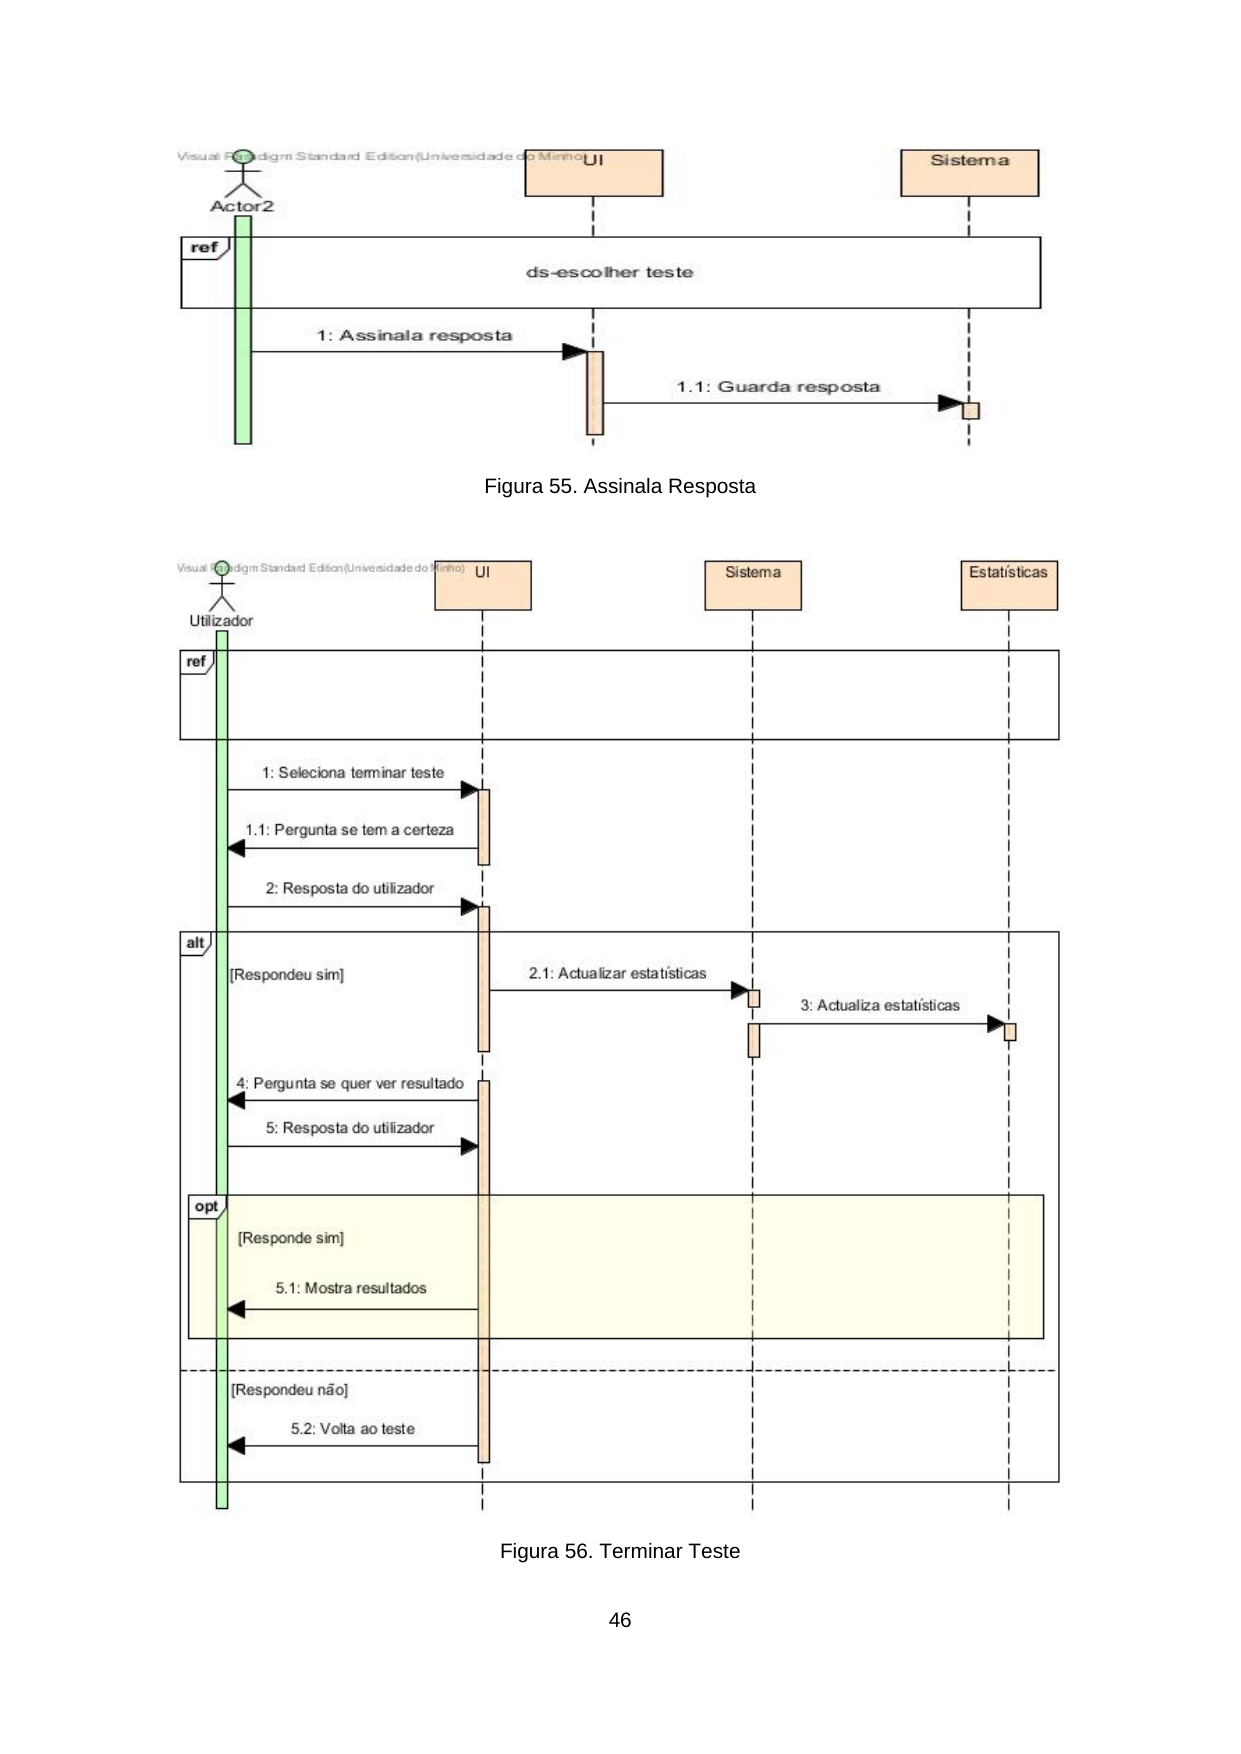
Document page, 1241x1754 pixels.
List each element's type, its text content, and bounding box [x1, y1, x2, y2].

picture [177, 558, 1064, 1515]
text Figura 55. Assinala Resposta [177, 474, 1063, 498]
picture [177, 147, 1048, 450]
text Figura 56. Terminar Teste [177, 1539, 1063, 1563]
